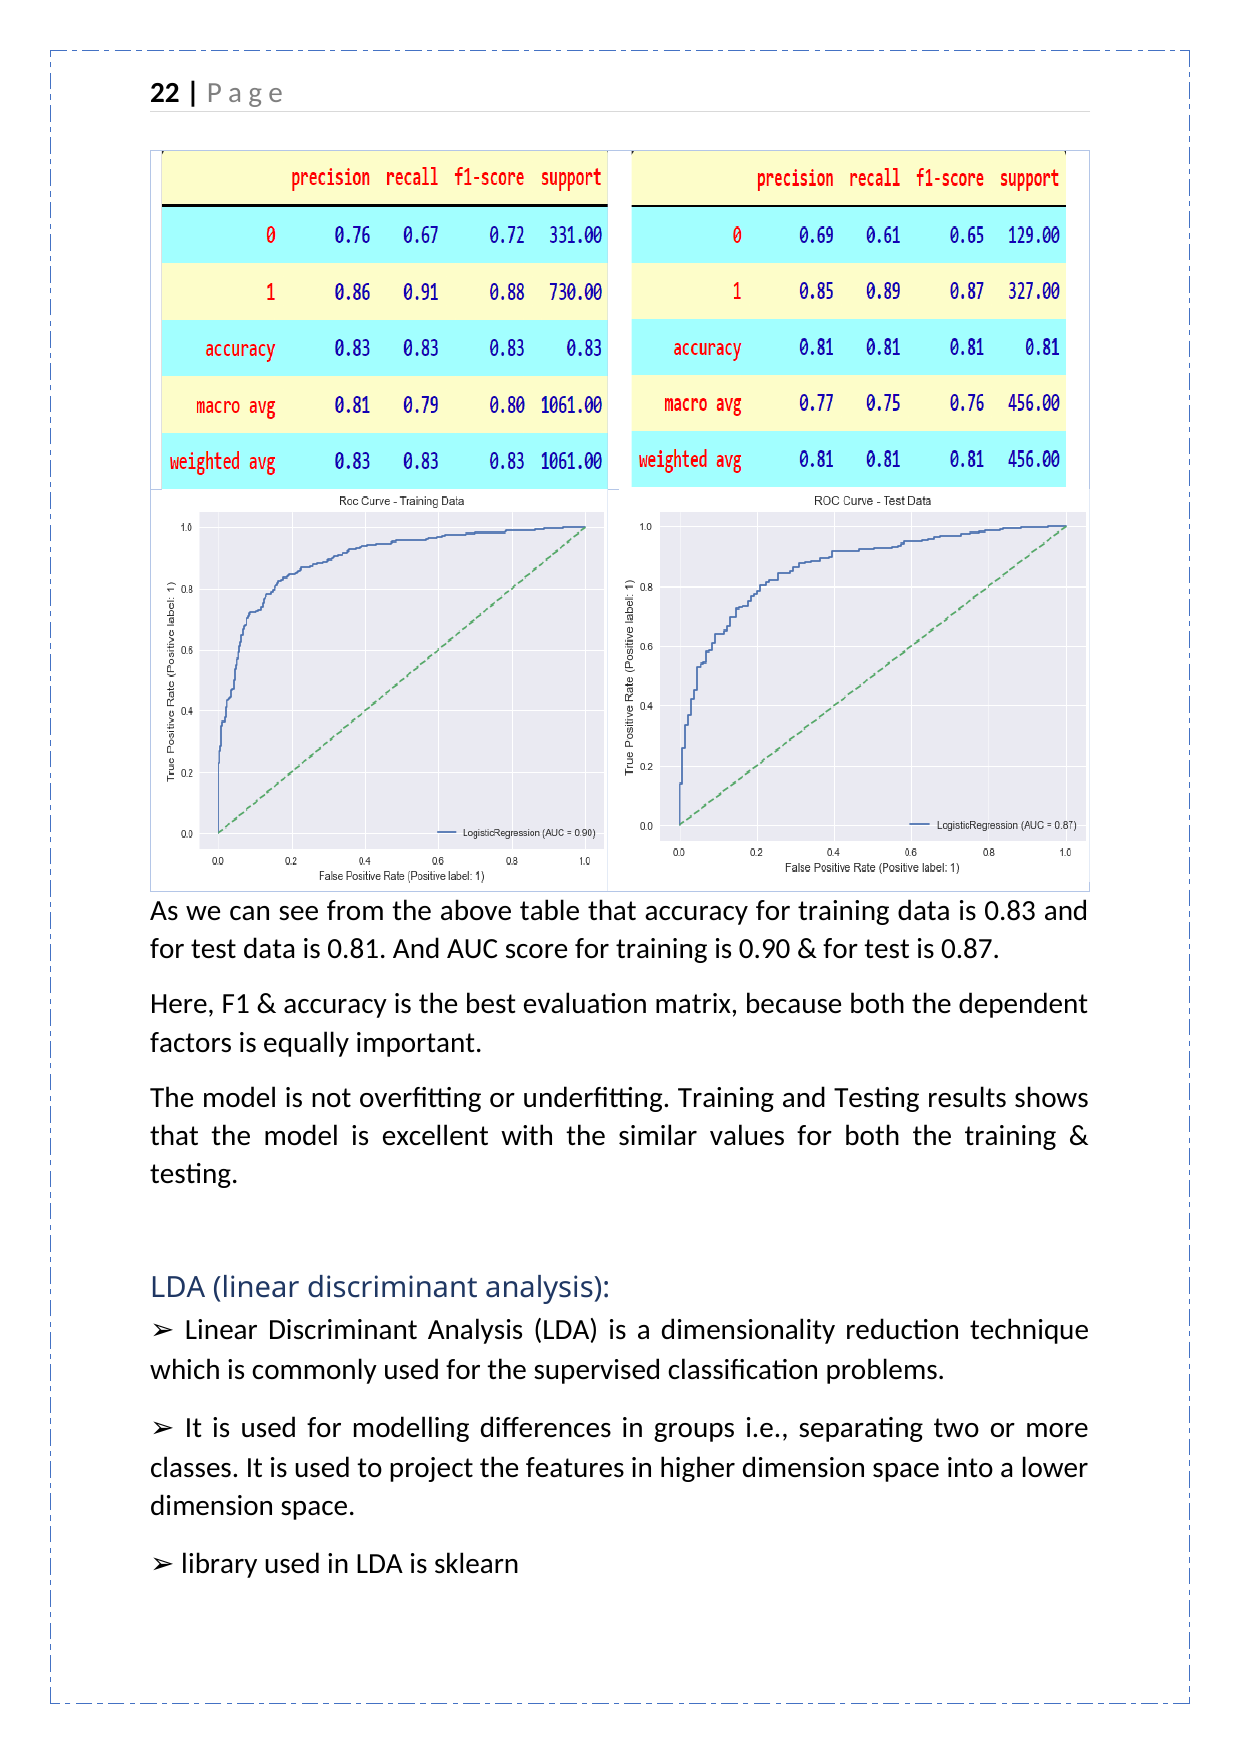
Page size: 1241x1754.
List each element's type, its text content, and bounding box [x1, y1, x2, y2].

text The model is not overfitting or underfitting. Training and Testing results shows that the model is excellent with the similar values for both the training & testing. [150, 1079, 1090, 1191]
text ➢ library used in LDA is sklearn [150, 1542, 1090, 1582]
table_cell [608, 490, 1089, 891]
table_cell [608, 151, 1089, 488]
picture [619, 489, 1090, 882]
text Here, F1 & accuracy is the best evaluation matrix, because both the dependent factors is equally important. [150, 985, 1090, 1059]
text As we can see from the above table that accuracy for training data is 0.83 and for test data is 0.81. And AUC score for training is 0.90 & for test is 0.87. [150, 892, 1090, 966]
picture [161, 151, 608, 891]
table_cell [151, 490, 161, 891]
text ➢ It is used for modelling differences in groups i.e., separating two or more classes. It is used to project the features in higher dimension space into a lower dimension space. [150, 1406, 1090, 1523]
subtitle LDA (linear discriminant analysis): [150, 1266, 1090, 1306]
table_cell [151, 151, 161, 488]
text ➢ Linear Discriminant Analysis (LDA) is a dimensionality reduction technique which is commonly used for the supervised classification problems. [150, 1309, 1090, 1387]
picture [631, 151, 1066, 487]
